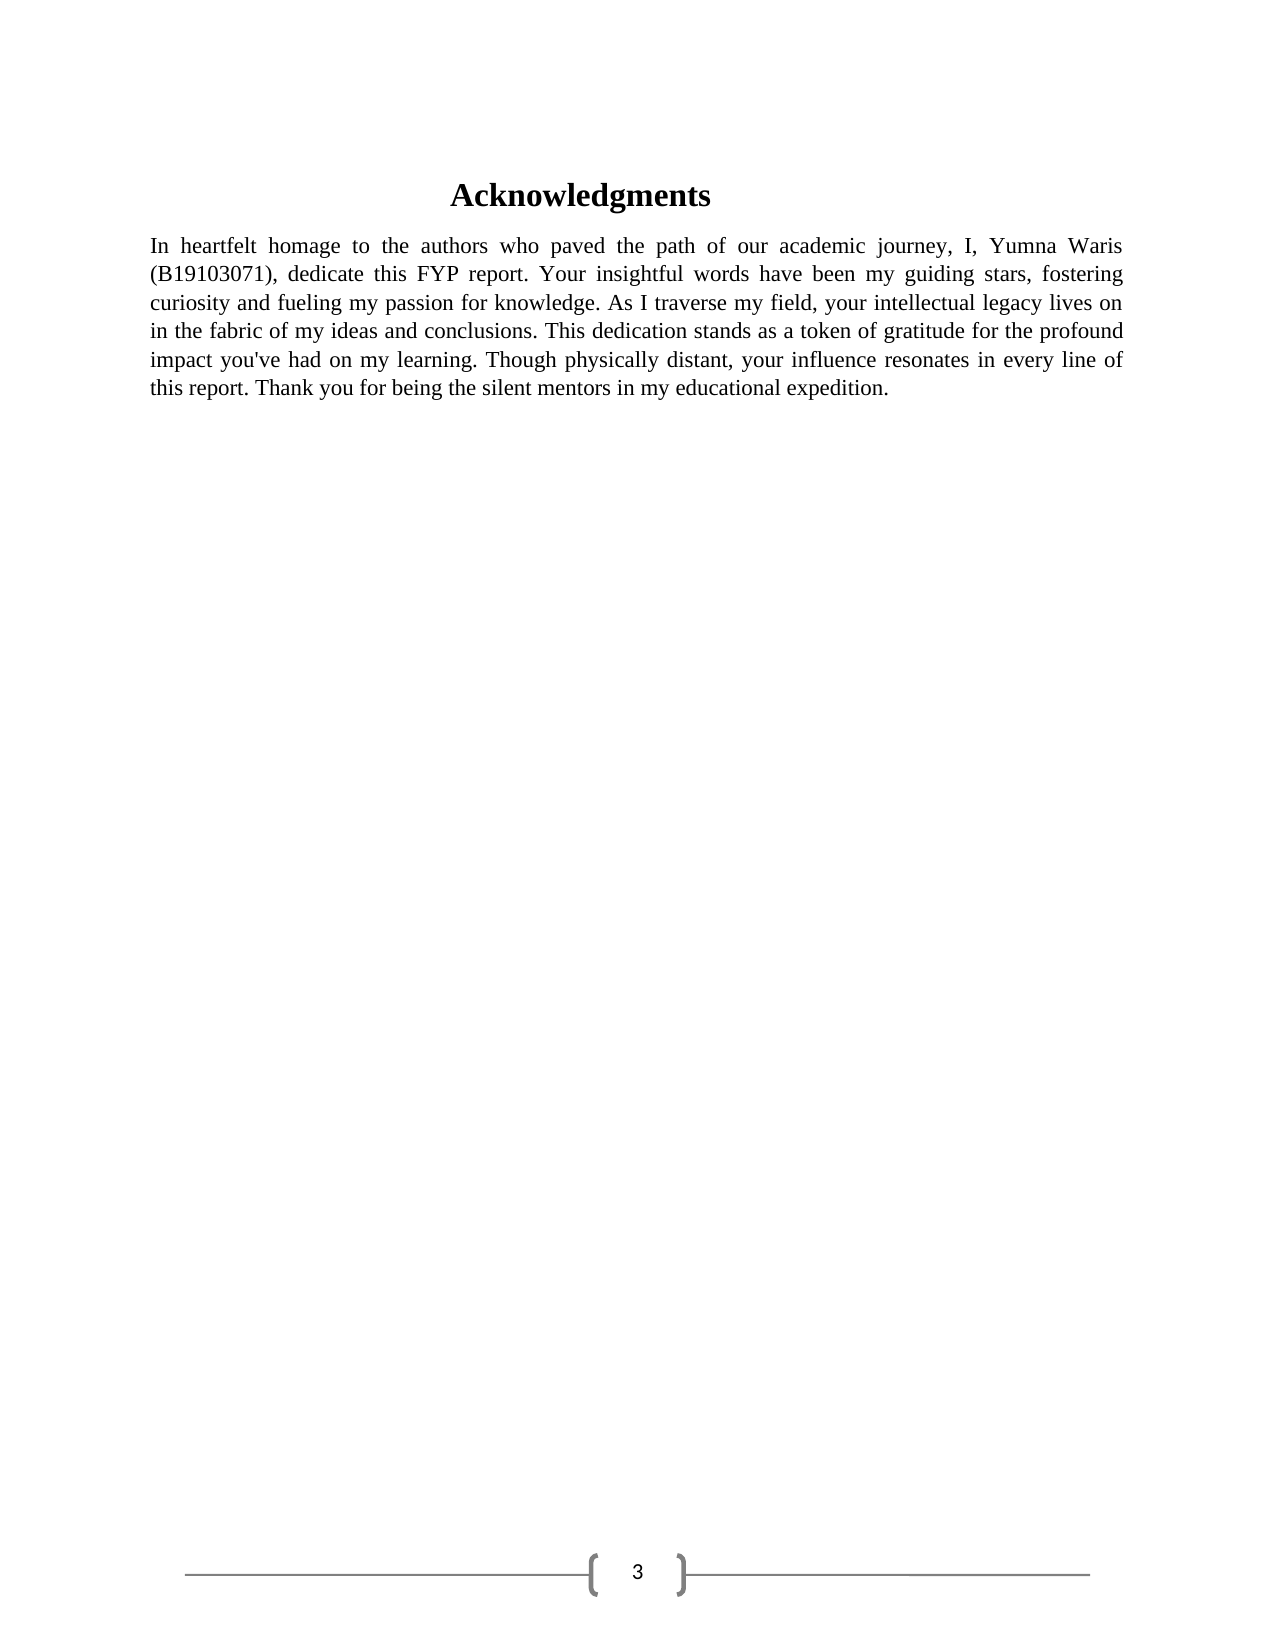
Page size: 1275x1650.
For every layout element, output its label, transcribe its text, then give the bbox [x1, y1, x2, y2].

text In heartfelt homage to the authors who paved the path of our academic journey, I, Yumna Waris (B19103071), dedicate this FYP report. Your insightful words have been my guiding stars, fostering curiosity and fueling my passion for knowledge. As I traverse my field, your intellectual legacy lives on in the fabric of my ideas and conclusions. This dedication stands as a token of gratitude for the profound impact you've had on my learning. Though physically distant, your influence resonates in every line of this report. Thank you for being the silent mentors in my educational expedition. [150, 232, 1125, 401]
subtitle Acknowledgments [450, 175, 1125, 213]
